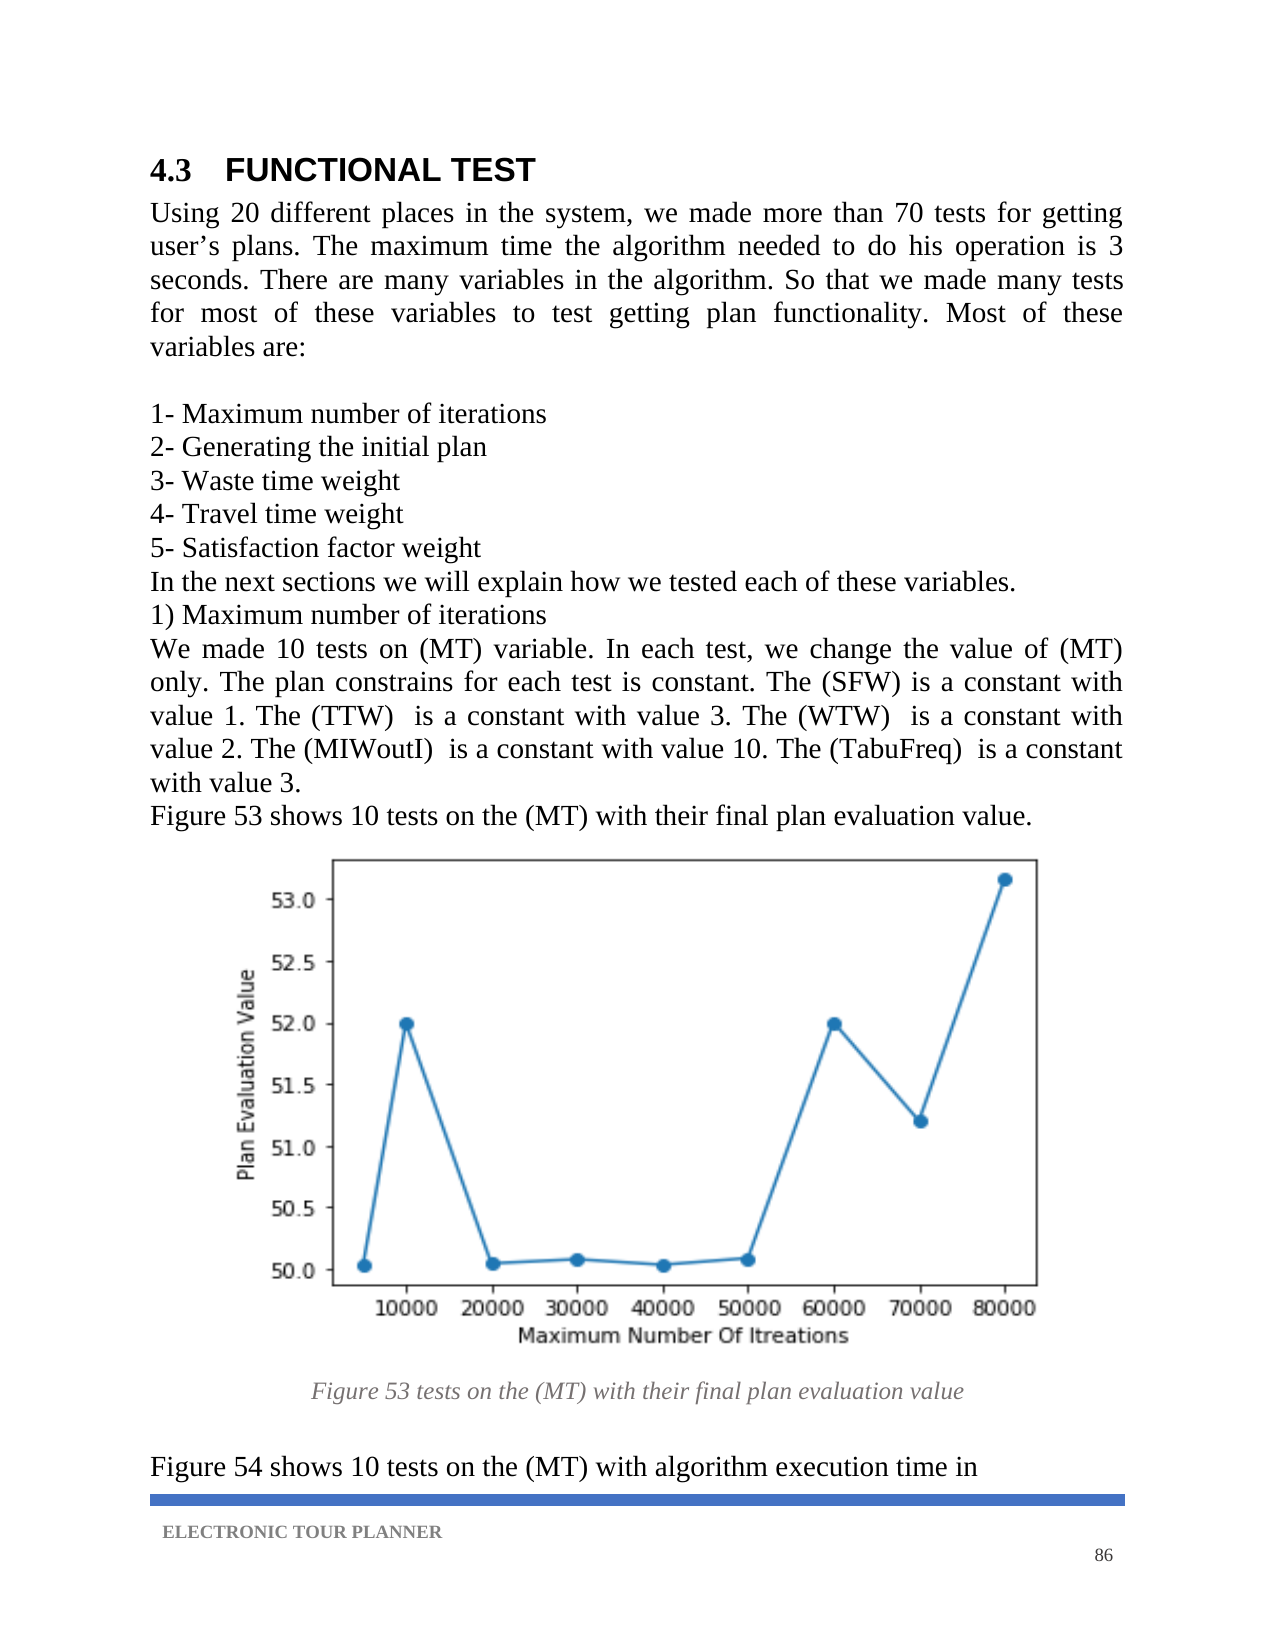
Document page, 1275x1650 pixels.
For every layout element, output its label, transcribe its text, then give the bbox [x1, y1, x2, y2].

subtitle FUNCTIONAL TEST [150, 150, 1125, 188]
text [150, 1449, 1125, 1482]
text Figure 53 shows 10 tests on the (MT) with their final plan evaluation value. [150, 798, 1125, 832]
text 1) Maximum number of iterations [150, 597, 1125, 631]
text 1- Maximum number of iterations 2- Generating the initial plan 3- Waste time weight 4- Travel time weight 5- Satisfaction factor weight [150, 362, 1125, 564]
text Using 20 different places in the system, we made more than 70 tests for getting user’s plans. The maximum time the algorithm needed to do his operation is 3 seconds. There are many variables in the algorithm. So that we made many tests for most of these variables to test getting plan functionality. Most of these variables are: [150, 195, 1125, 362]
text We made 10 tests on (MT) variable. In each test, we change the value of (MT) only. The plan constrains for each test is constant. The (SFW) is a constant with value 1. The (TTW) is a constant with value 3. The (WTW) is a constant with value 2. The (MIWoutI) is a constant with value 10. The (TabuFreq) is a constant with value 3. [150, 631, 1125, 798]
text Figure 53 tests on the (MT) with their final plan evaluation value [150, 1376, 1125, 1405]
text In the next sections we will explain how we tested each of these variables. [150, 564, 1125, 597]
picture [226, 848, 1051, 1359]
